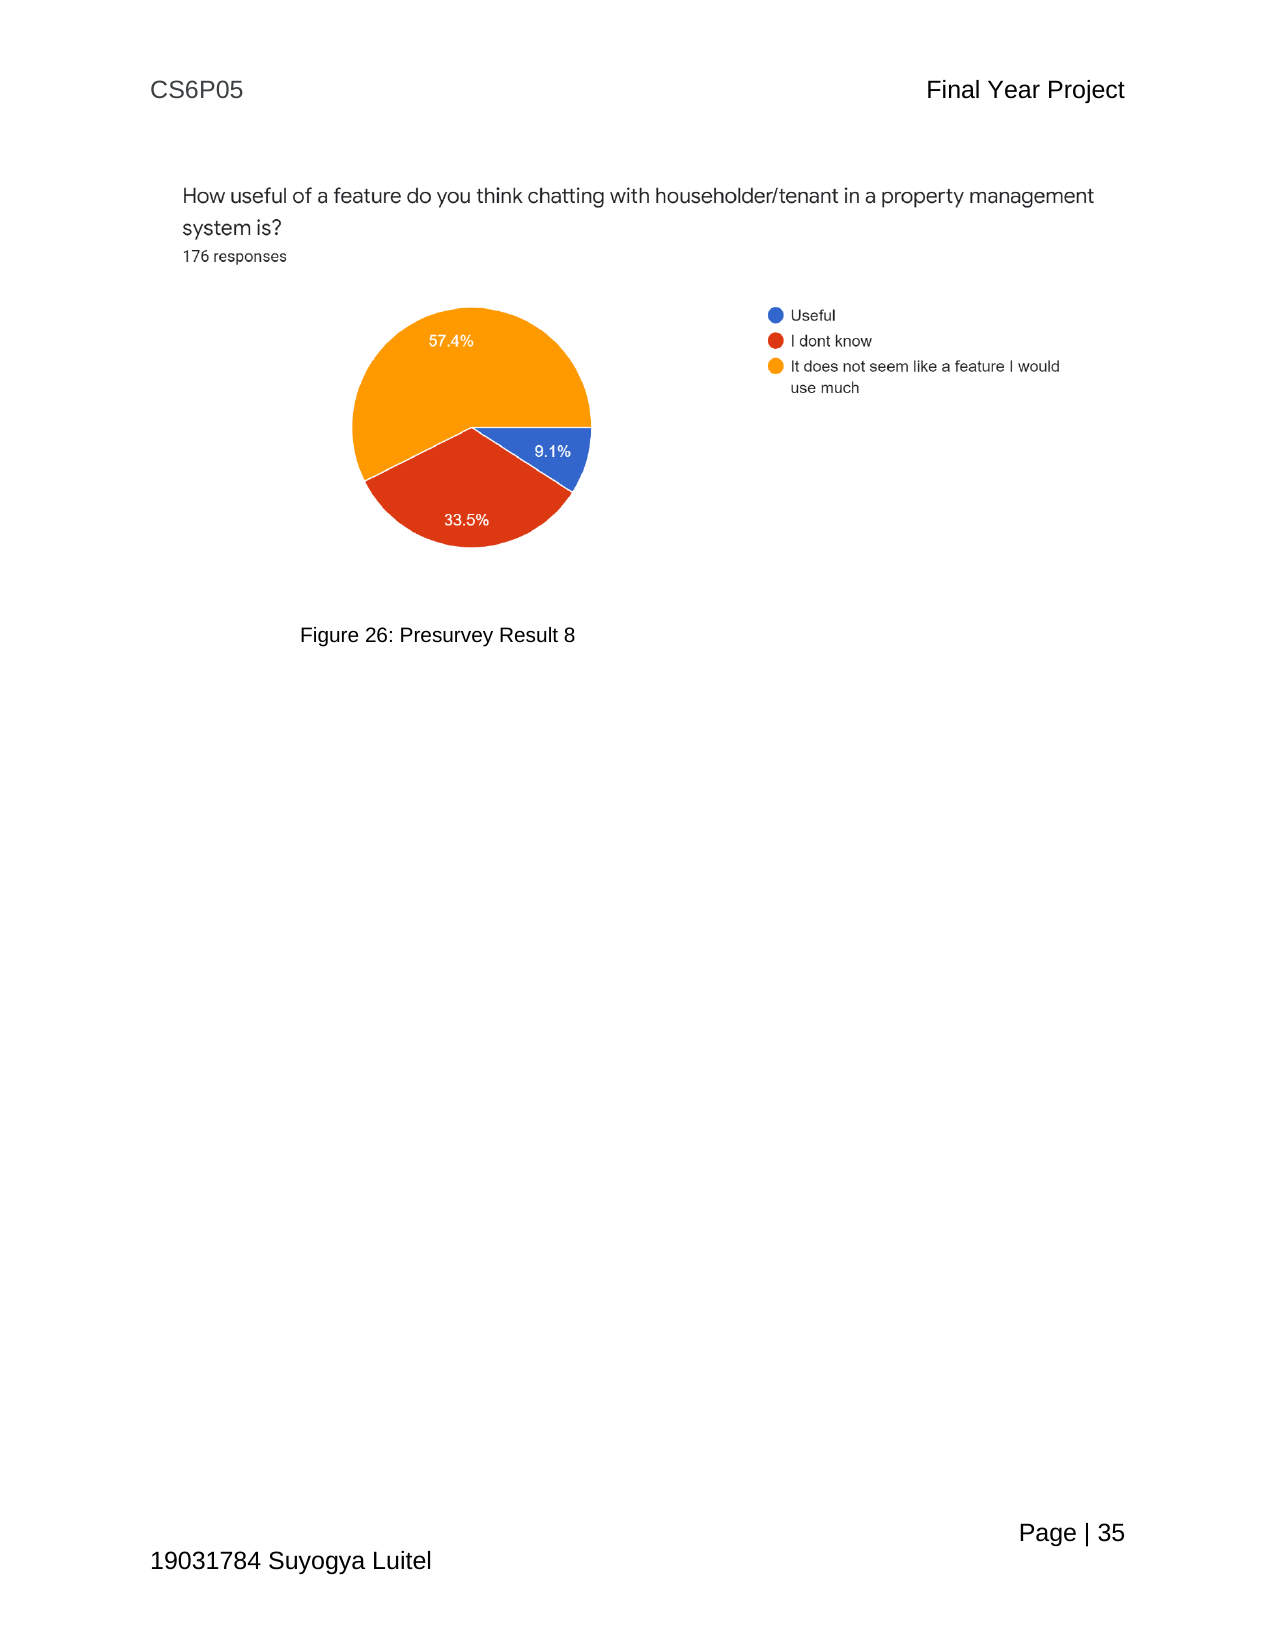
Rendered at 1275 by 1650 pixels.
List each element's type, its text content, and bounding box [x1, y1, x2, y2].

picture [150, 150, 1125, 593]
text Figure 26: Presurvey Result 8 [225, 623, 1125, 647]
